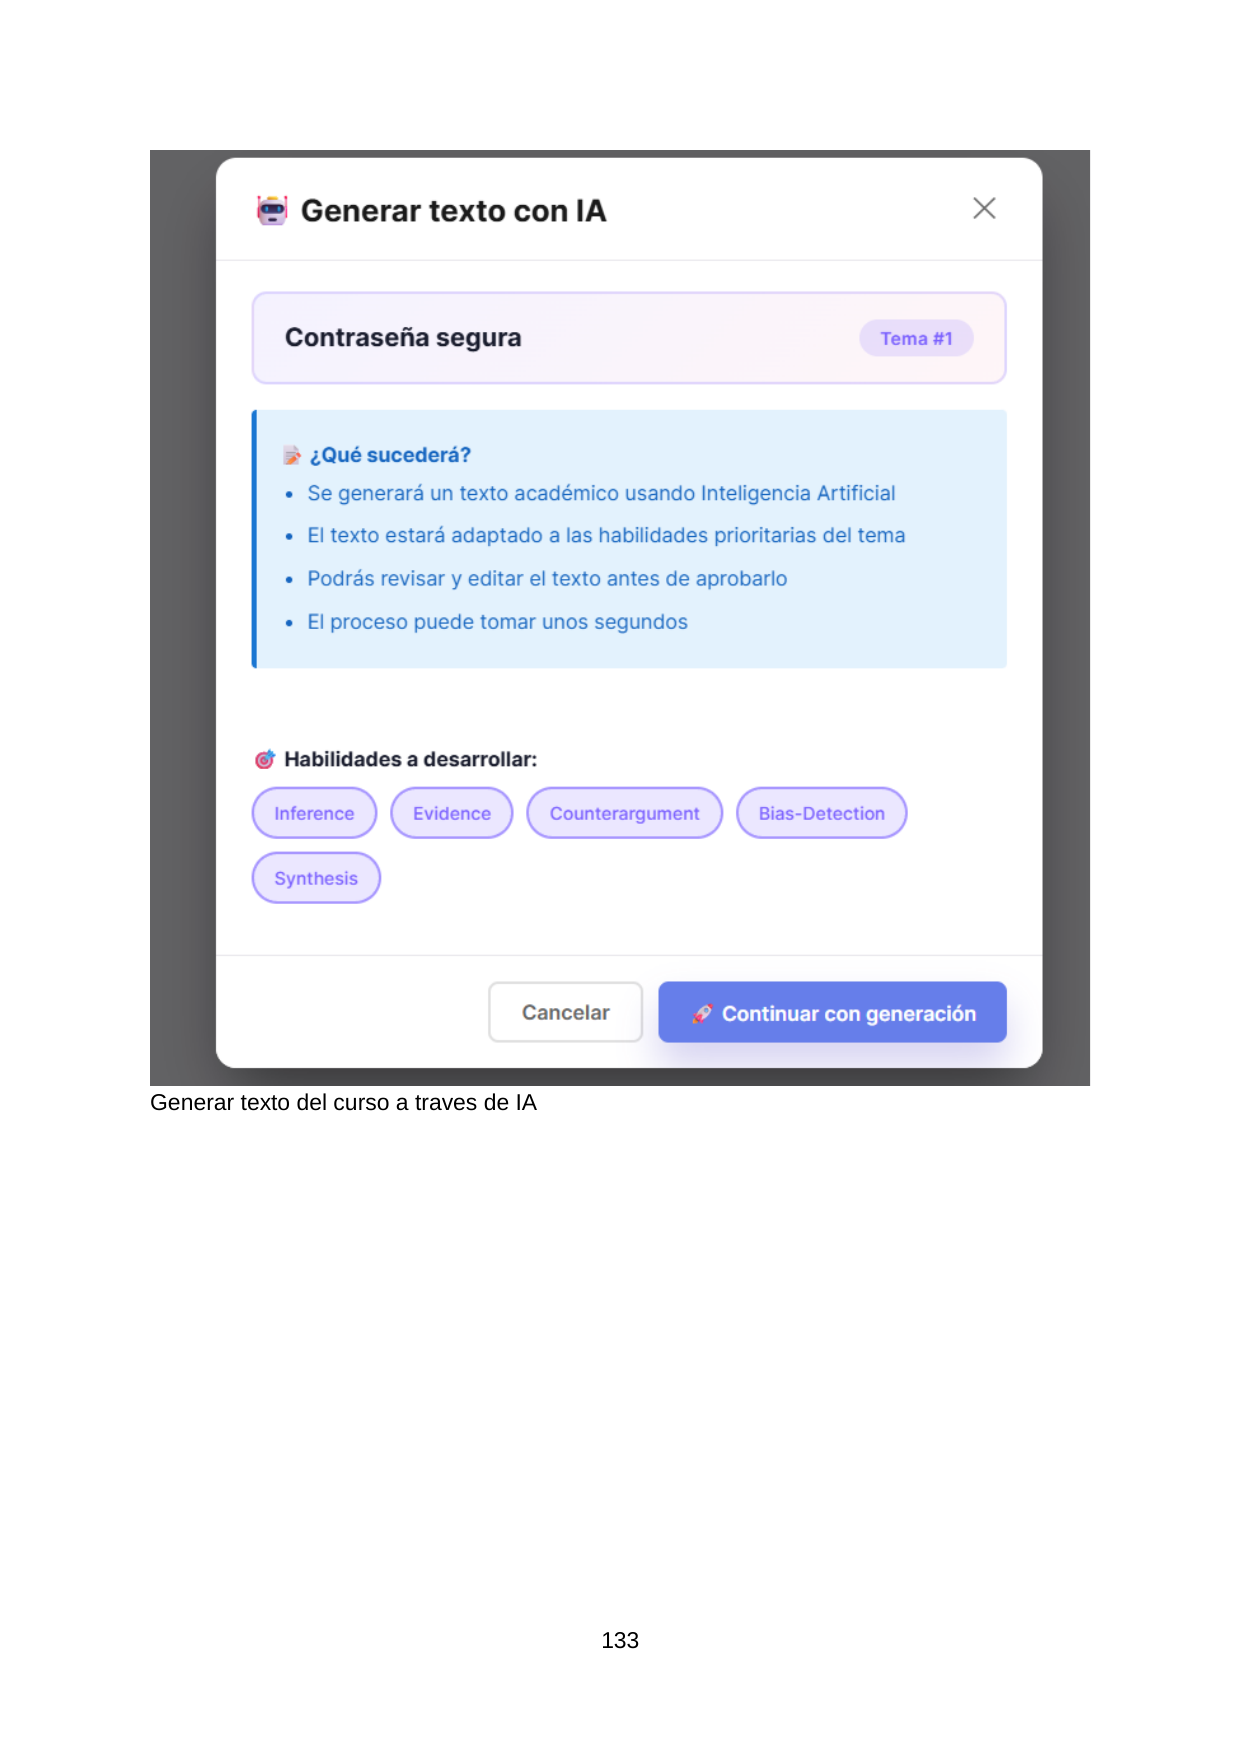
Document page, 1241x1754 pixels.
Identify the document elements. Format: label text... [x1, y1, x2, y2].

picture [150, 150, 1091, 1086]
text Generar texto del curso a traves de IA [150, 1089, 1090, 1116]
